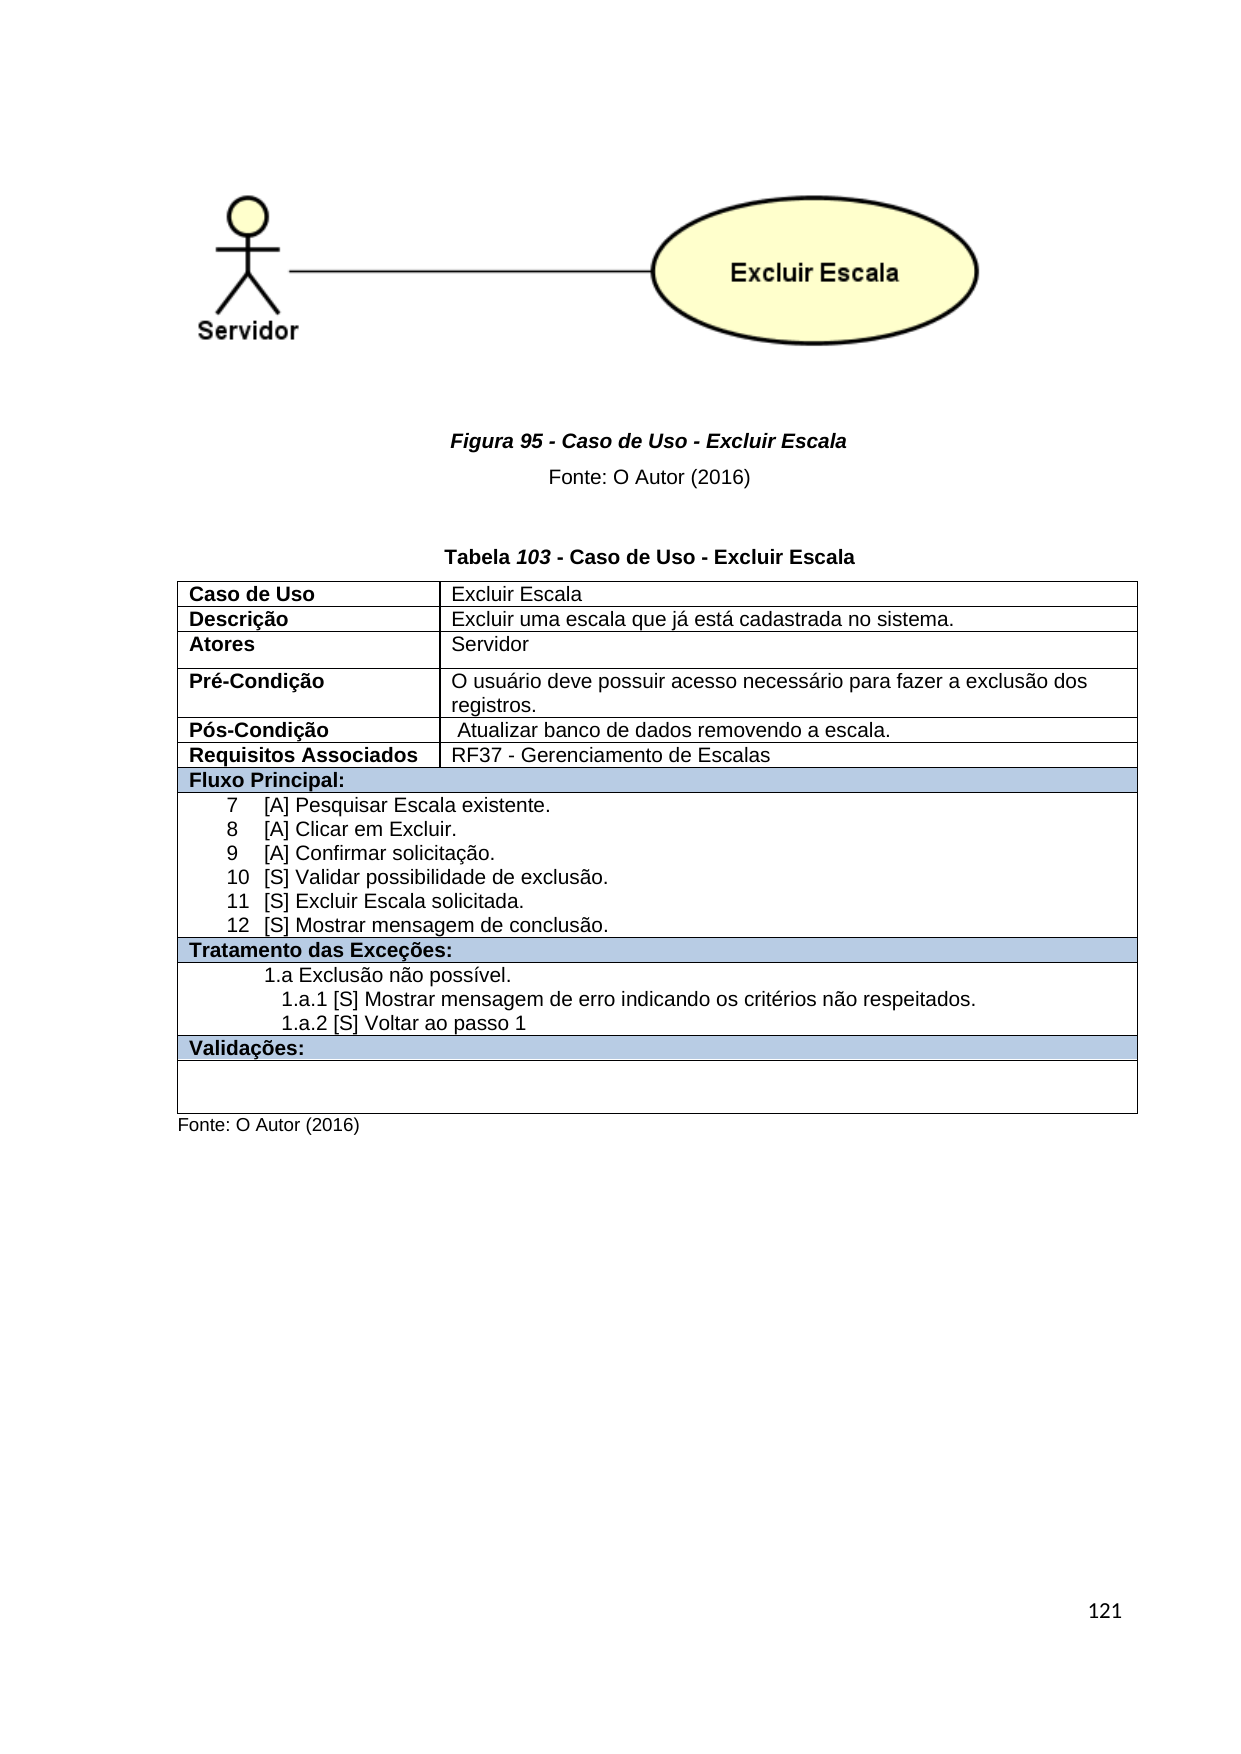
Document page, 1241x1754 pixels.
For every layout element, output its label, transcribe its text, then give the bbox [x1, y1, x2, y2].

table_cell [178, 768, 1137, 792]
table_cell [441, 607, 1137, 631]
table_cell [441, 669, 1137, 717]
text Tabela 103 - Caso de Uso - Excluir Escala [177, 544, 1122, 568]
text Fonte: O Autor (2016) [177, 465, 1122, 489]
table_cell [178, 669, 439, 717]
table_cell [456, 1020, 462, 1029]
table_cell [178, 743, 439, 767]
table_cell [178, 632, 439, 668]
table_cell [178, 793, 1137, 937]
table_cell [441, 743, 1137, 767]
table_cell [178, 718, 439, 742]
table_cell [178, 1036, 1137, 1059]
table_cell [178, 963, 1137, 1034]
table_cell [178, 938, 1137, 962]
picture [177, 177, 998, 404]
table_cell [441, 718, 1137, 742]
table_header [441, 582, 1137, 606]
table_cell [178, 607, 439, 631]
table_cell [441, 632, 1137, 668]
text Figura 95 - Caso de Uso - Excluir Escala [177, 428, 1122, 452]
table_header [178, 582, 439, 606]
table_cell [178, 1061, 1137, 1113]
text Fonte: O Autor (2016) [177, 1114, 1157, 1136]
